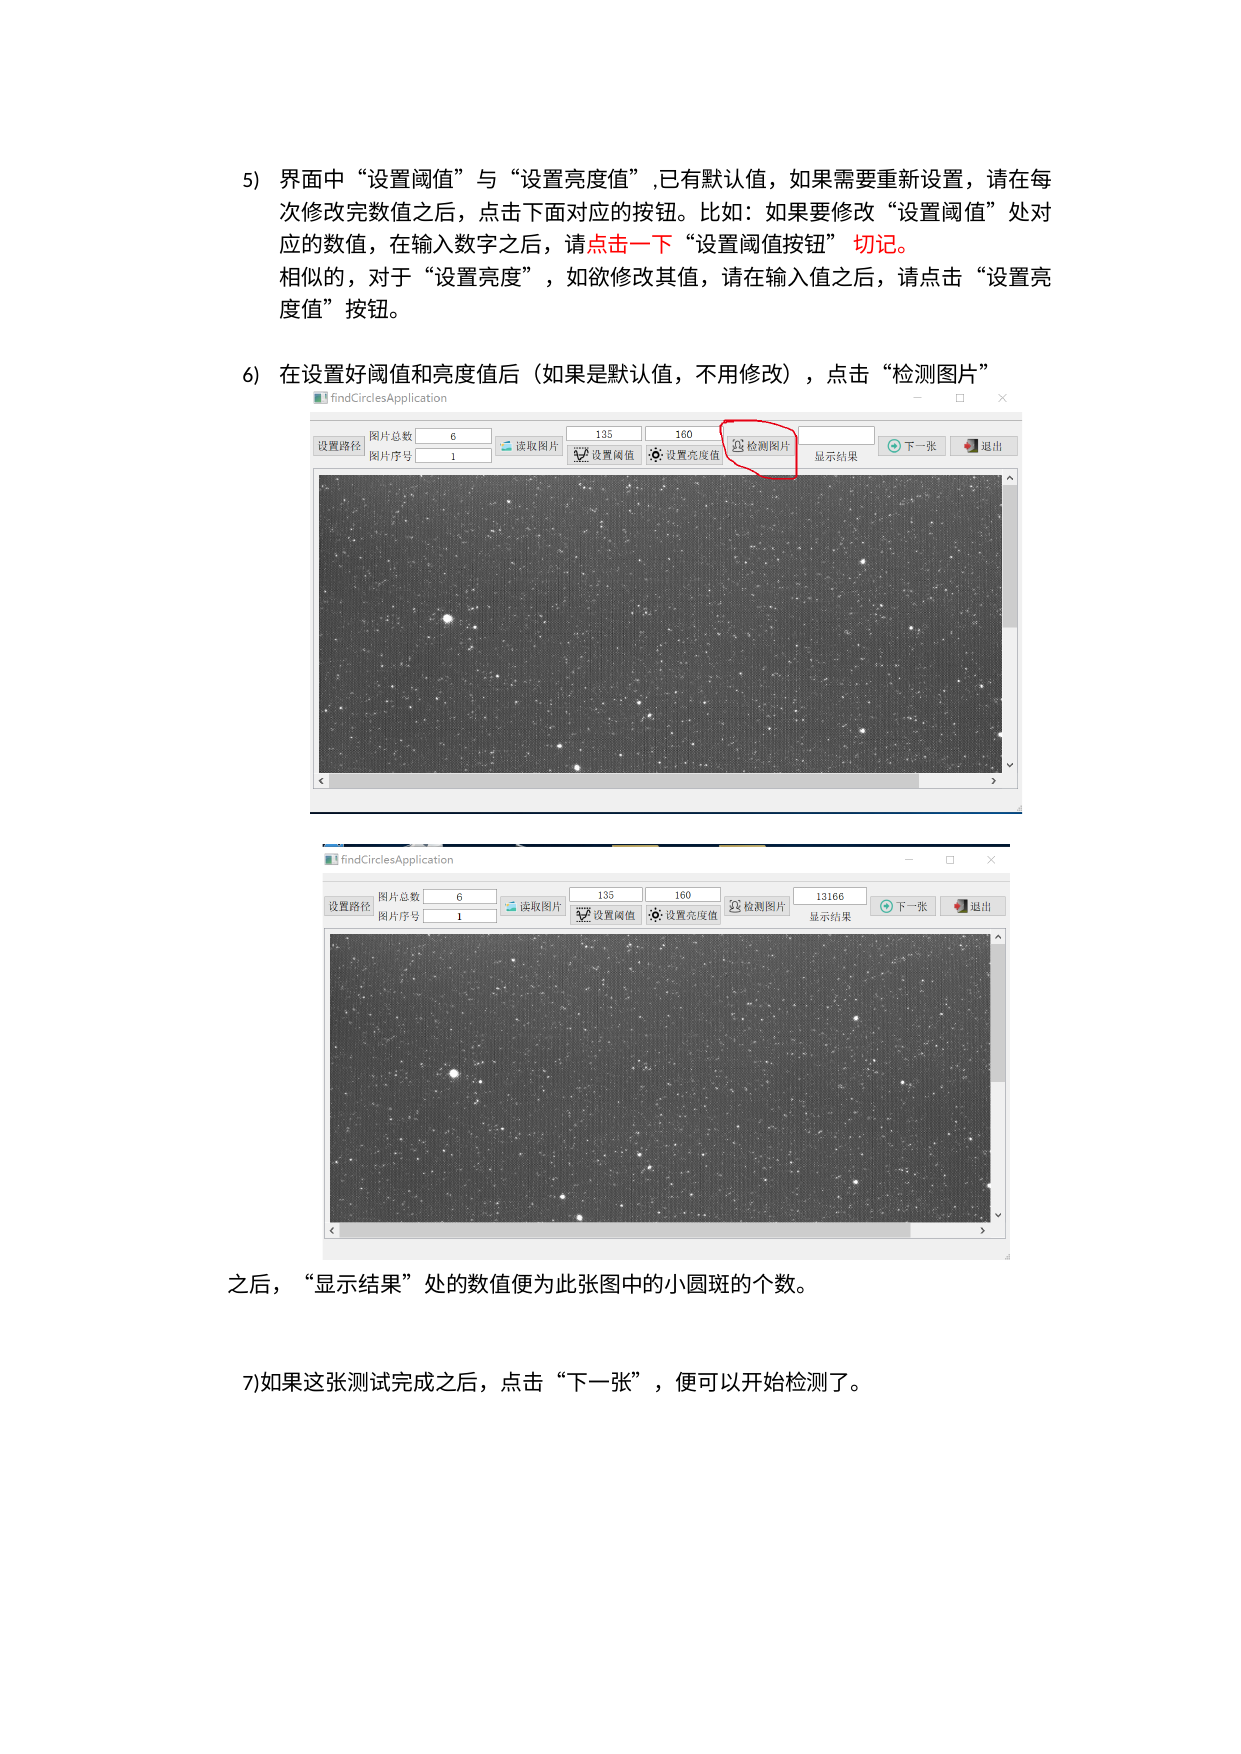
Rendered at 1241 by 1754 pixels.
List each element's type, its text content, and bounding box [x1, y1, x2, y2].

picture [310, 389, 1023, 814]
text 7)如果这张测试完成之后，点击“下一张”，便可以开始检测了。 [242, 1364, 1053, 1397]
list 在设置好阈值和亮度值后（如果是默认值，不用修改），点击“检测图片” [242, 357, 1053, 389]
list 界面中“设置阈值”与“设置亮度值”,已有默认值，如果需要重新设置，请在每次修改完数值之后，点击下面对应的按钮。比如：如果要修改“设置阈值”处对应的数值，在输入数字之后，请点击一下“设置阈值按钮” 切记。 [242, 162, 1053, 259]
picture [322, 844, 1010, 1260]
list 相似的，对于“设置亮度”，如欲修改其值，请在输入值之后，请点击“设置亮度值”按钮。 [279, 259, 1053, 324]
text 之后，“显示结果”处的数值便为此张图中的小圆斑的个数。 [187, 1267, 1053, 1299]
